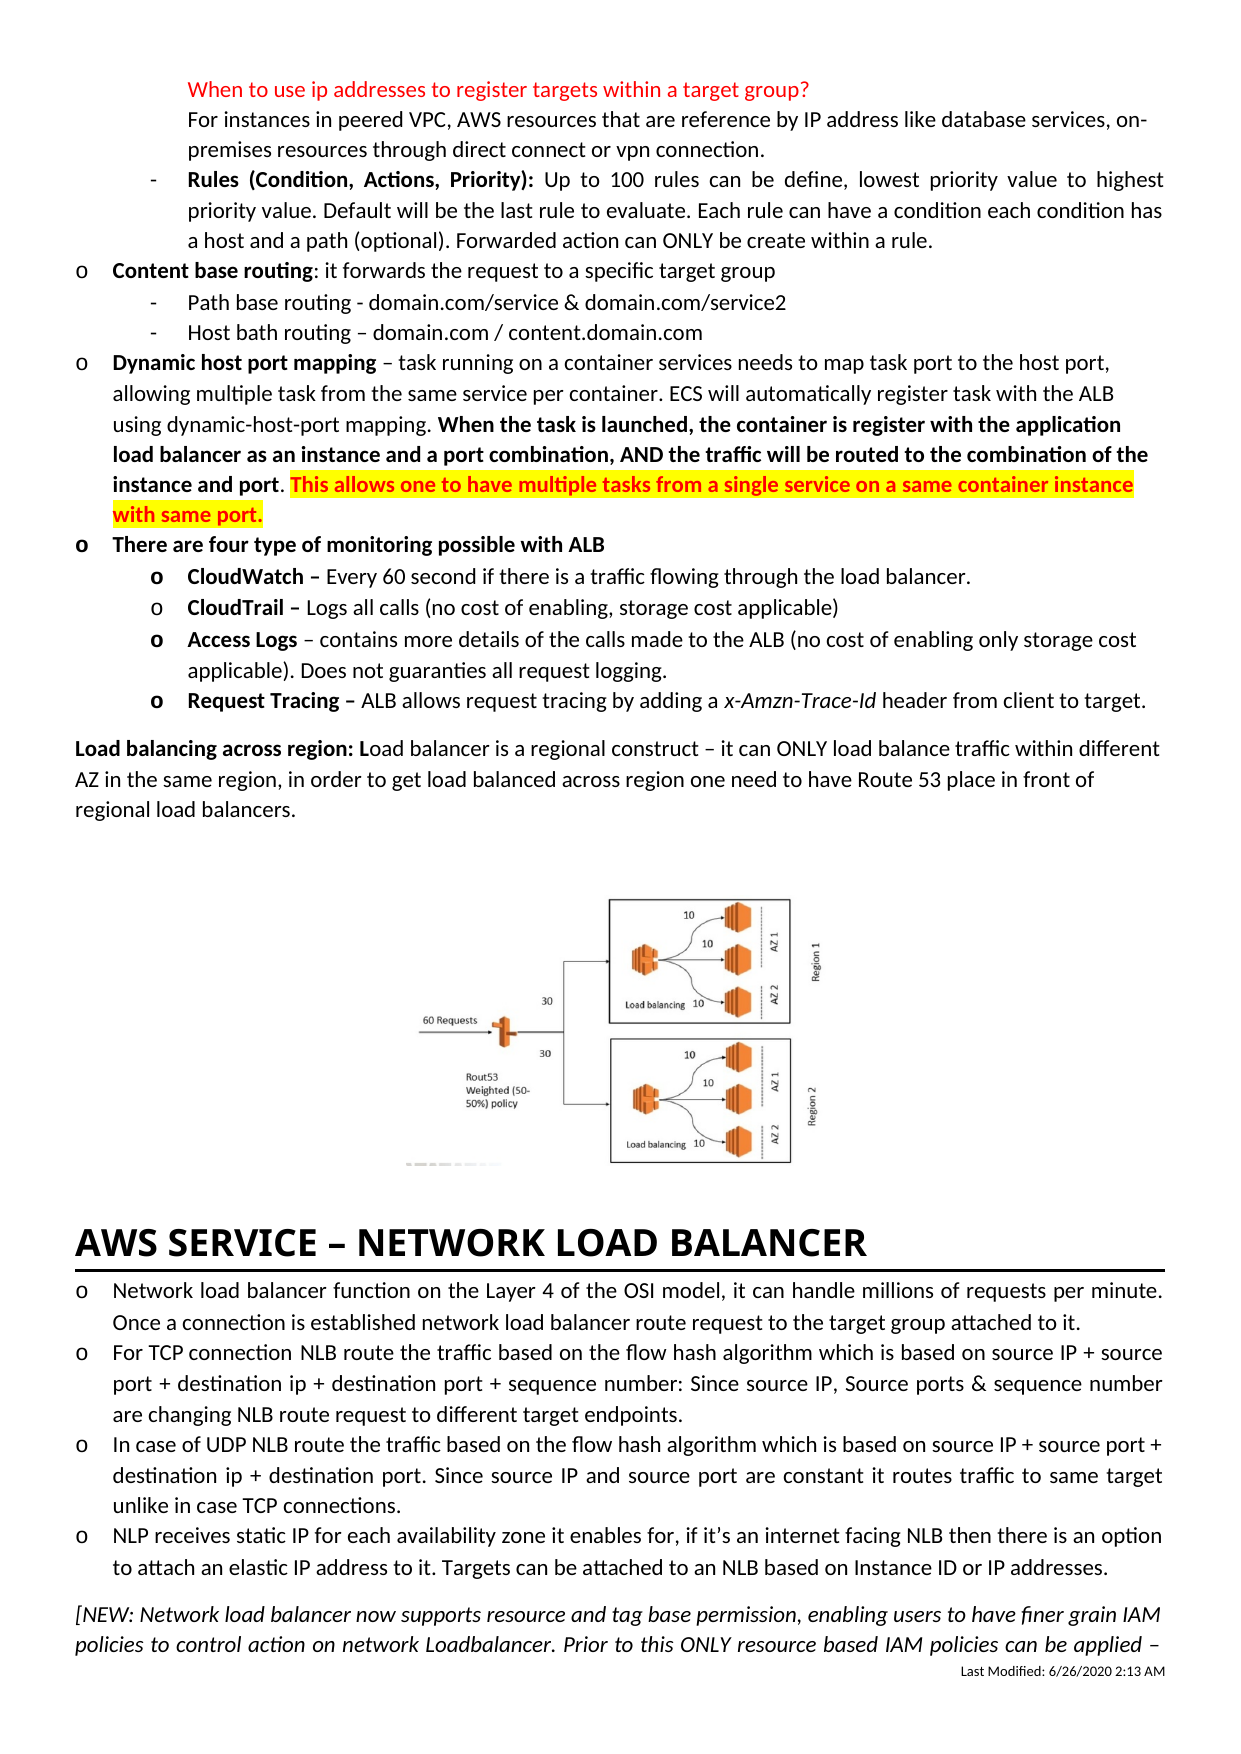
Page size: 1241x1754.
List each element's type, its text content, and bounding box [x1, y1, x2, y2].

list NLP receives static IP for each availability zone it enables for, if it’s an internet facing NLB then there is an option to attach an elastic IP address to it. Targets can be attached to an NLB based on Instance ID or IP addresses. [75, 1522, 1165, 1581]
list Path base routing - domain.com/service & domain.com/service2 [150, 288, 1165, 316]
list Host bath routing – domain.com / content.domain.com [150, 318, 1165, 346]
list Request Tracing – ALB allows request tracing by adding a x-Amzn-Trace-Id header from client to target. [150, 686, 1165, 716]
list When to use ip addresses to register targets within a target group? [187, 75, 1165, 103]
list There are four type of monitoring possible with ALB [75, 531, 1165, 560]
text Load balancing across region: Load balancer is a regional construct – it can ONLY load balance traffic within different AZ in the same region, in order to get load balanced across region one need to have Route 53 place in front of regional load balancers. [75, 734, 1165, 823]
picture [401, 888, 839, 1173]
list In case of UDP NLB route the traffic based on the flow hash algorithm which is based on source IP + source port + destination ip + destination port. Since source IP and source port are constant it routes traffic to same target unlike in case TCP connections. [75, 1430, 1165, 1519]
list Network load balancer function on the Layer 4 of the OSI model, it can handle millions of requests per minute. Once a connection is established network load balancer route request to the target group attached to it. [75, 1277, 1165, 1336]
list For instances in peered VPC, AWS resources that are reference by IP address like database services, on-premises resources through direct connect or vpn connection. [187, 105, 1165, 163]
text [75, 1600, 1165, 1658]
list Dynamic host port mapping – task running on a container services needs to map task port to the host port, allowing multiple task from the same service per container. ECS will automatically register task with the ALB using dynamic-host-port mapping. When the task is launched, the container is register with the application load balancer as an instance and a port combination, AND the traffic will be routed to the combination of the instance and port. This allows one to have multiple tasks from a single service on a same container instance with same port. [75, 348, 1165, 528]
list Rules (Condition, Actions, Priority): Up to 100 rules can be define, lowest priority value to highest priority value. Default will be the last rule to evaluate. Each rule can have a condition each condition has a host and a path (optional). Forwarded action can ONLY be create within a rule. [150, 166, 1165, 254]
list For TCP connection NLB route the traffic based on the flow hash algorithm which is based on source IP + source port + destination ip + destination port + sequence number: Since source IP, Source ports & sequence number are changing NLB route request to different target endpoints. [75, 1338, 1165, 1428]
list CloudWatch – Every 60 second if there is a traffic flowing through the load balancer. [150, 562, 1165, 591]
subtitle AWS Service – Network Load Balancer [75, 1216, 1165, 1269]
list CloudTrail – Logs all calls (no cost of enabling, storage cost applicable) [150, 593, 1165, 623]
list Content base routing: it forwards the request to a specific target group [75, 256, 1165, 285]
list Access Logs – contains more details of the calls made to the ALB (no cost of enabling only storage cost applicable). Does not guaranties all request logging. [150, 625, 1165, 684]
